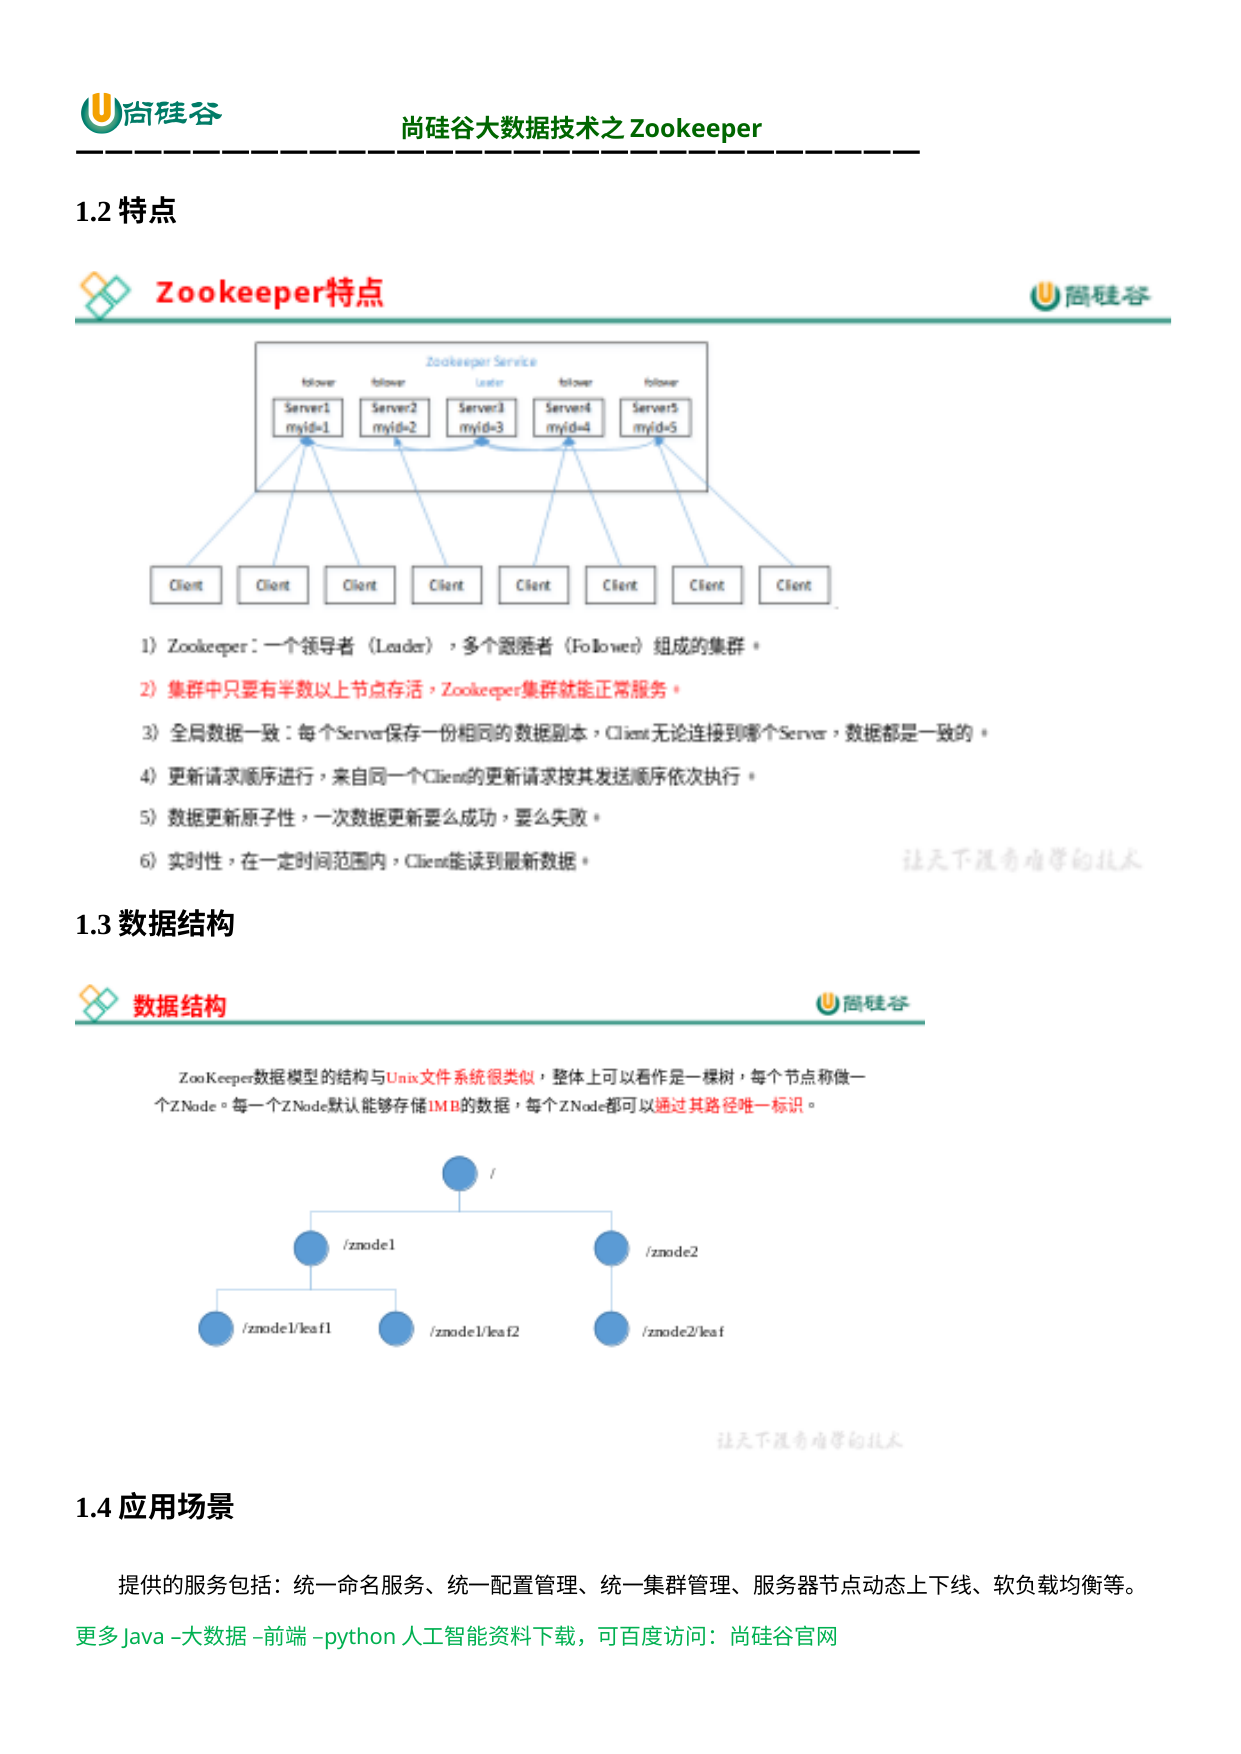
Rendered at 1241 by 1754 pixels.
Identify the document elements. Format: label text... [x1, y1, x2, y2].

picture [75, 88, 226, 138]
subtitle 1.4 应用场景 [75, 1472, 1165, 1537]
subtitle 1.2 特点 [75, 176, 1165, 241]
subtitle 1.3 数据结构 [75, 889, 1165, 954]
text 提供的服务包括：统一命名服务、统一配置管理、统一集群管理、服务器节点动态上下线、软负载均衡等。 [75, 1568, 1165, 1600]
